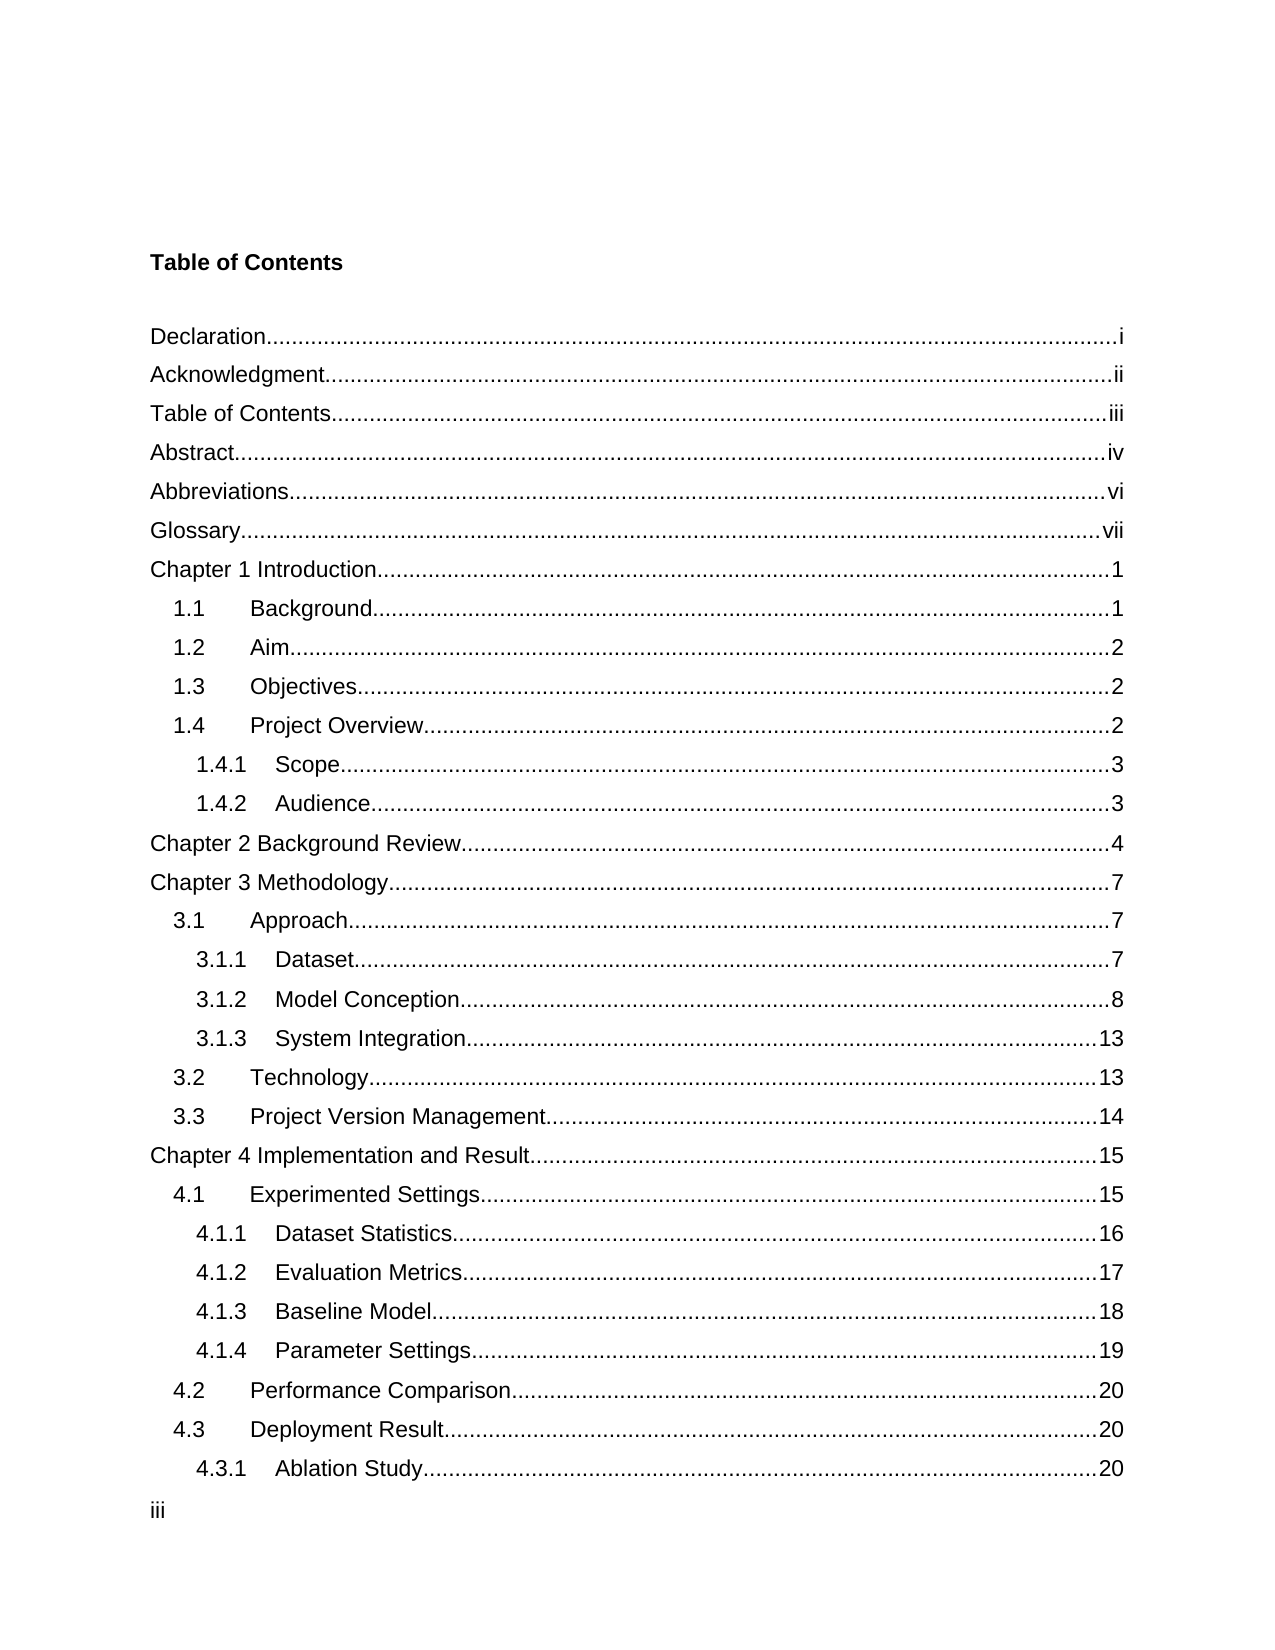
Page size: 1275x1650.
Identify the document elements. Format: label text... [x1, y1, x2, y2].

subtitle Table of Contents [150, 248, 1125, 275]
